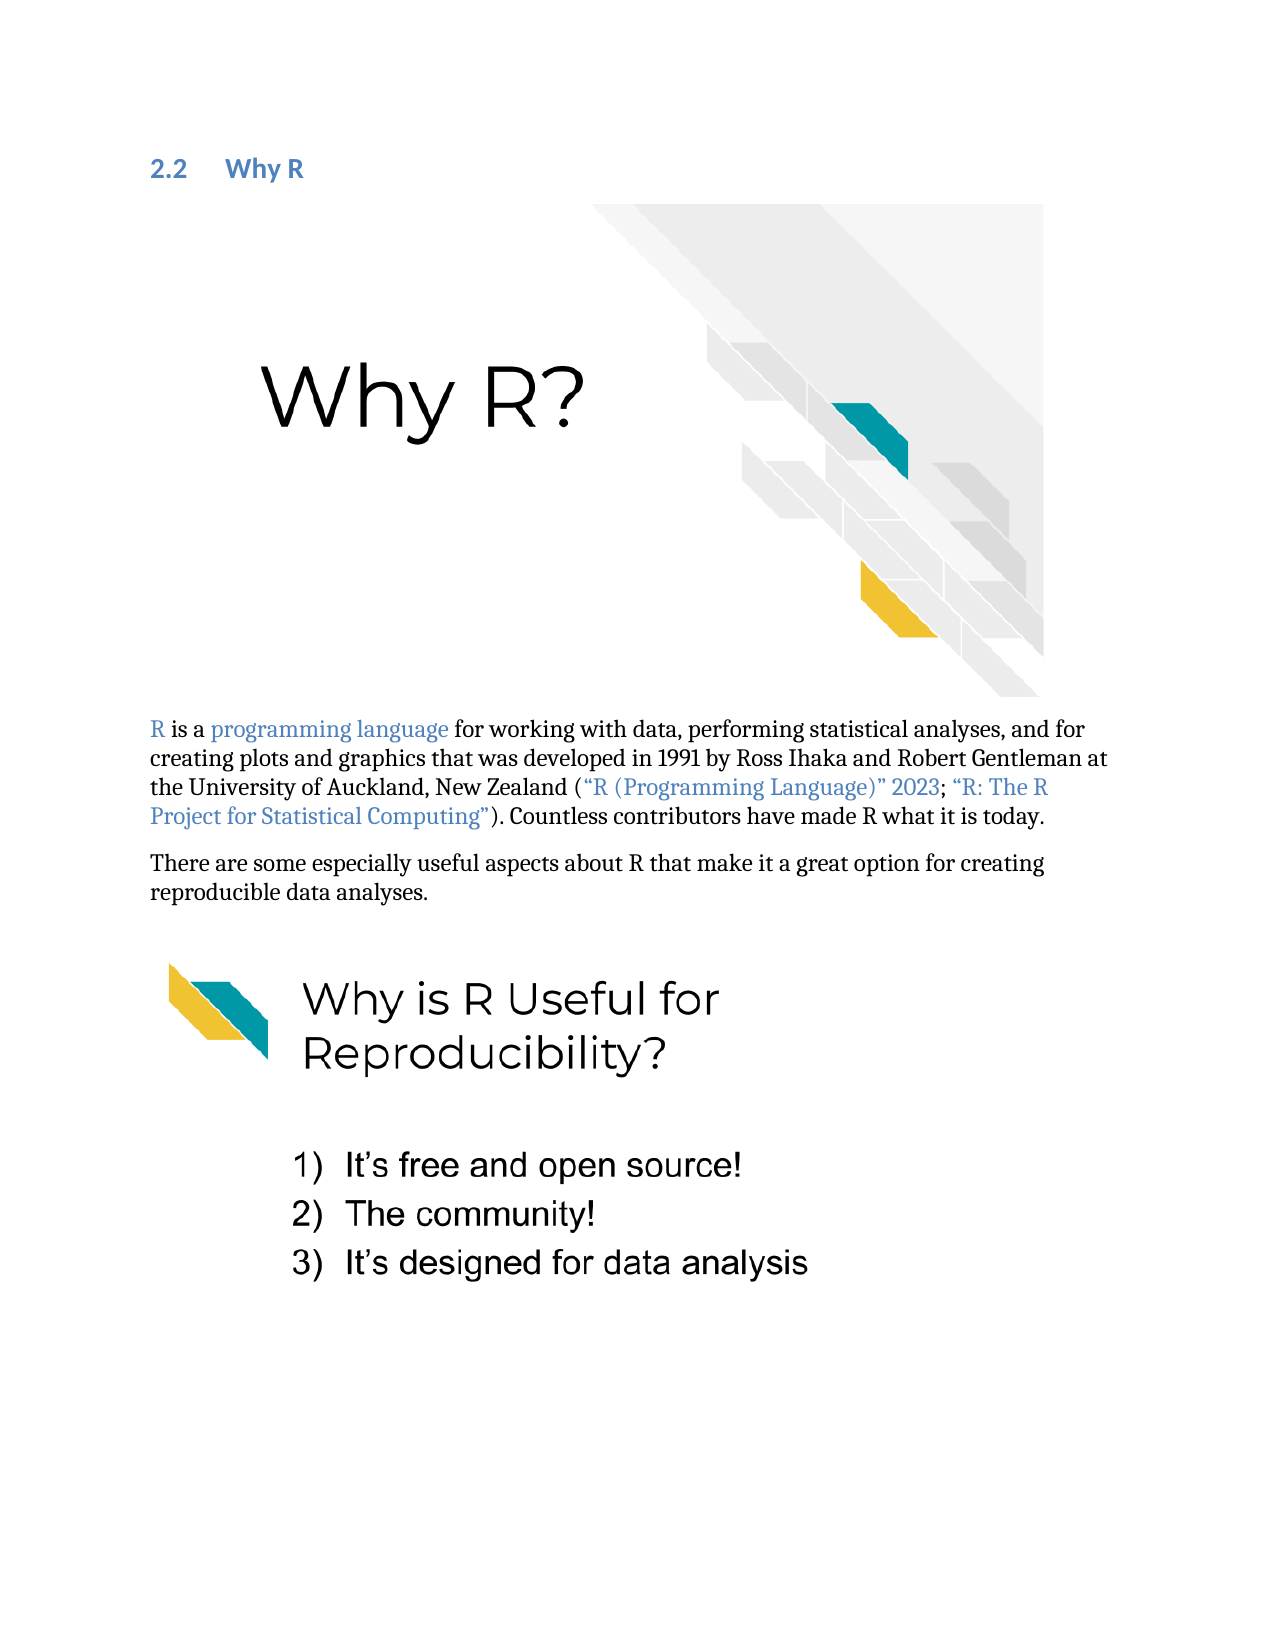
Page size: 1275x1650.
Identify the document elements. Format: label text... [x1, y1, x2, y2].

text R is a programming language for working with data, performing statistical analyses, and for creating plots and graphics that was developed in 1991 by Ross Ihaka and Robert Gentleman at the University of Auckland, New Zealand (“R (Programming Language)” 2023; “R: The R Project for Statistical Computing”). Countless contributors have made R what it is today. [150, 715, 1125, 830]
subtitle 2.2 Why R [150, 150, 1125, 186]
picture [168, 204, 1044, 697]
text There are some especially useful aspects about R that make it a great option for creating reproducible data analyses. [150, 849, 1125, 907]
picture [168, 925, 1044, 1418]
